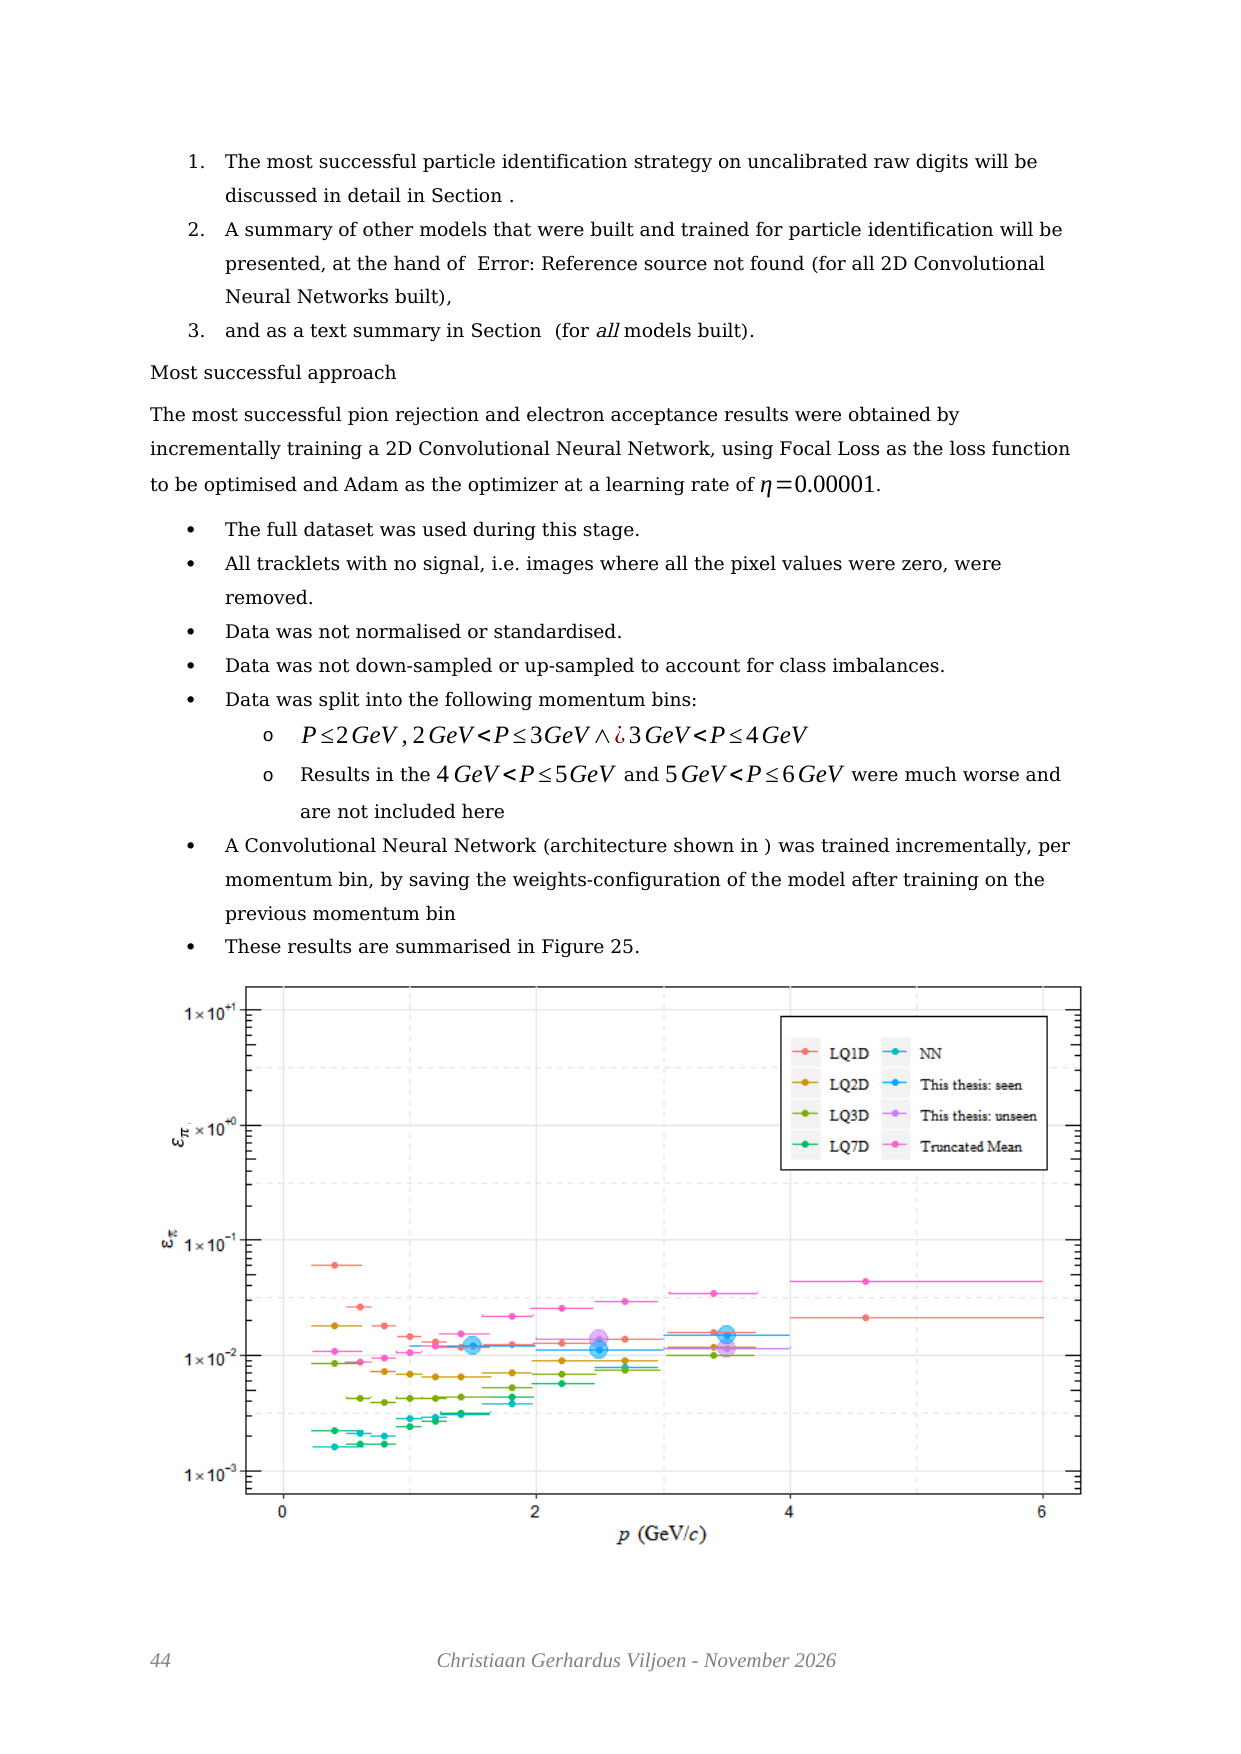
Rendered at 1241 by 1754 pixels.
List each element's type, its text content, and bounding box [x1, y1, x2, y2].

list Data was not normalised or standardised. [187, 619, 1090, 642]
text Most successful approach [150, 361, 1090, 383]
picture [150, 977, 1091, 1558]
list Results in the and were much worse and are not included here [262, 761, 1090, 822]
list Data was not down-sampled or up-sampled to account for class imbalances. [187, 653, 1090, 676]
list The full dataset was used during this stage. [187, 518, 1090, 540]
list These results are summarised in Figure 25. [187, 935, 1090, 958]
text The most successful pion rejection and electron acceptance results were obtained by incrementally training a 2D Convolutional Neural Network, using Focal Loss as the loss function to be optimised and Adam as the optimizer at a learning rate of . [150, 403, 1090, 498]
list All tracklets with no signal, i.e. images where all the pixel values were zero, were removed. [187, 552, 1090, 608]
list Data was split into the following momentum bins: [187, 687, 1090, 710]
list A Convolutional Neural Network (architecture shown in ) was trained incrementally, per momentum bin, by saving the weights-configuration of the model after training on the previous momentum bin [187, 834, 1090, 924]
list The most successful particle identification strategy on uncalibrated raw digits will be discussed in detail in Section 0. [187, 150, 1090, 206]
list and as a text summary in Section 0 (for all models built). [187, 319, 1090, 341]
